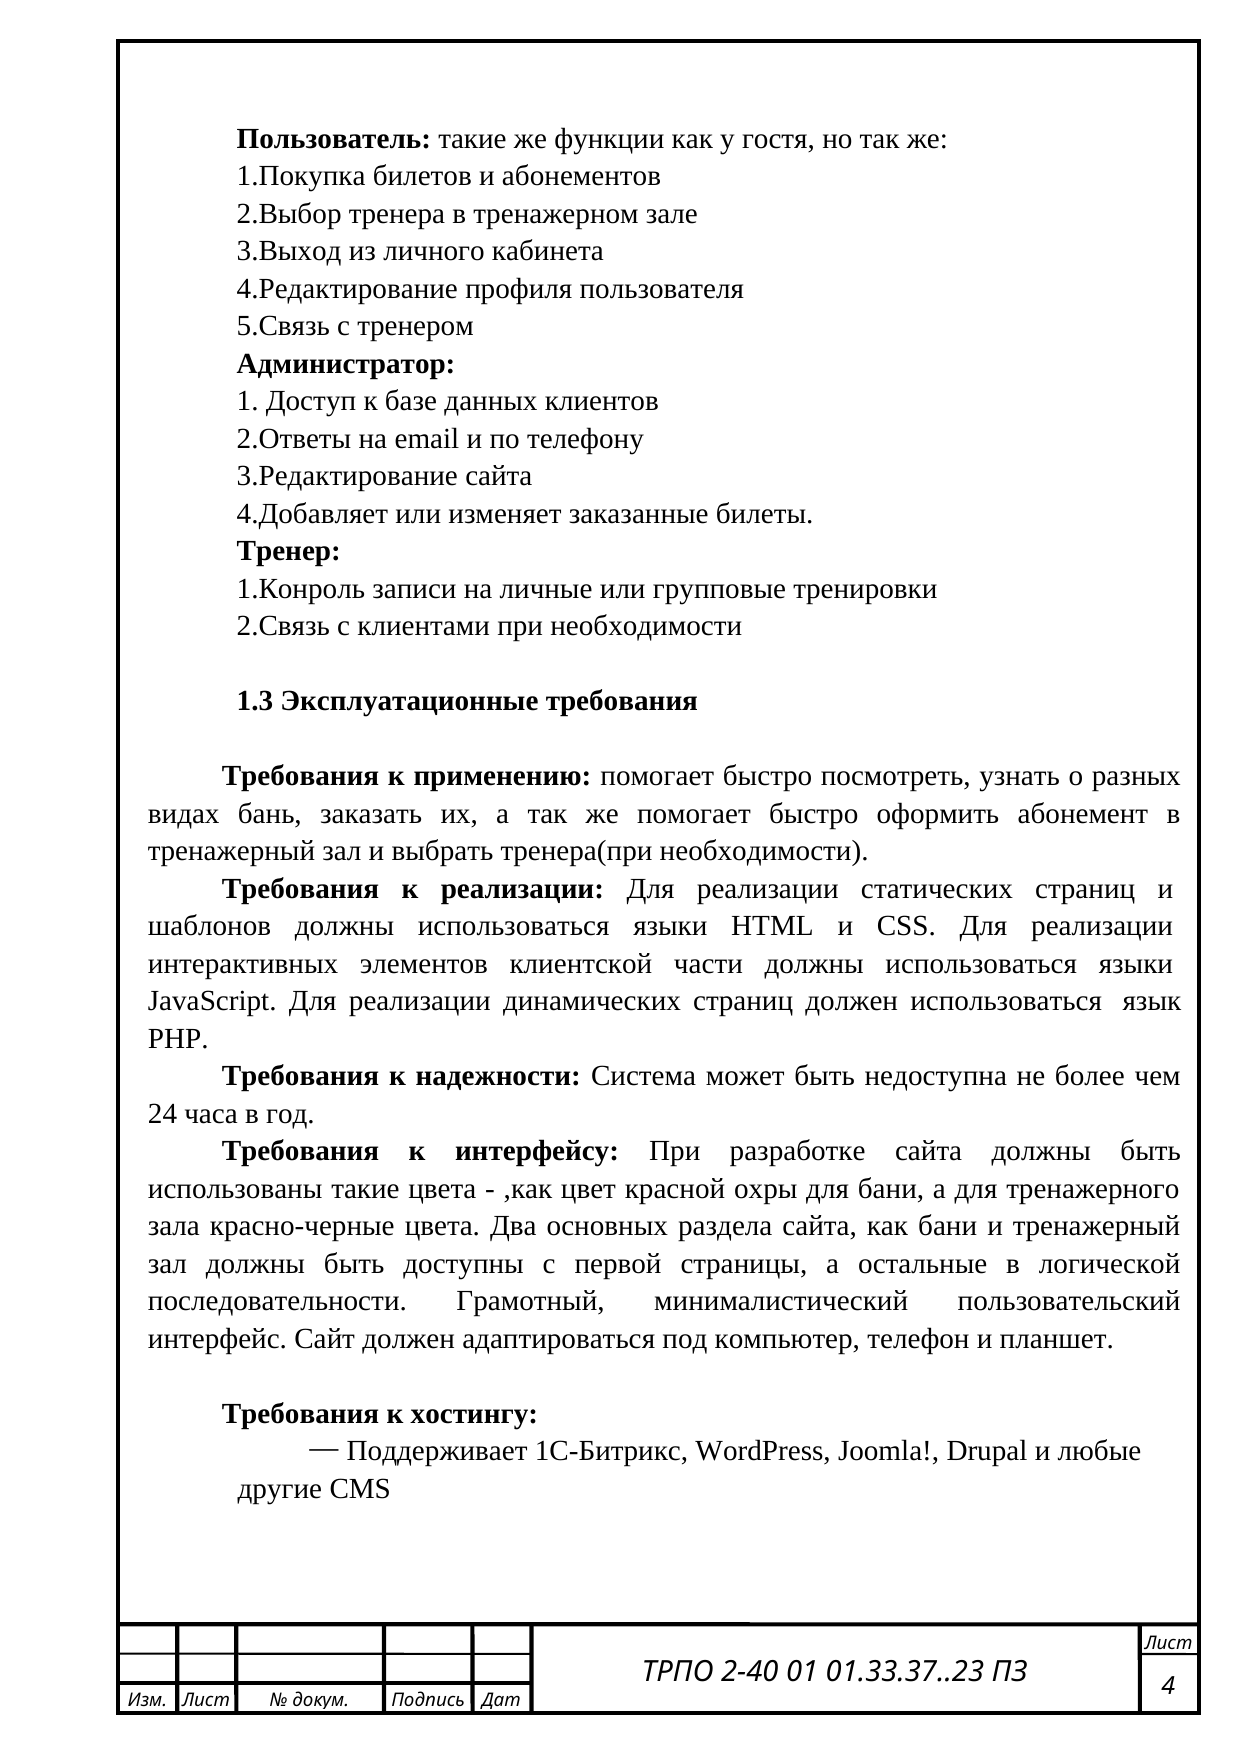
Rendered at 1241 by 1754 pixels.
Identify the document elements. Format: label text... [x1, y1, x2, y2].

text Требования к интерфейсу: При разработке сайта должны быть использованы такие цвета - ,как цвет красной охры для бани, а для тренажерного зала красно-черные цвета. Два основных раздела сайта, как бани и тренажерный зал должны быть доступны с первой страницы, а остальные в логической последовательности. Грамотный, минималистический пользовательский интерфейс. Сайт должен адаптироваться под компьютер, телефон и планшет. [148, 1131, 1181, 1356]
text Пользователь: такие же функции как у гостя, но так же: [148, 118, 1181, 156]
text Требования к реализации: Для реализации статических страниц и шаблонов должны использоваться языки HTML и CSS. Для реализации интерактивных элементов клиентской части должны использоваться языки JavaScript. Для реализации динамических страниц должен использоваться язык PHP. [148, 868, 1181, 1056]
text Тренер: [148, 531, 1181, 568]
text 2.Ответы на email и по телефону [148, 418, 1181, 456]
text 2.Связь с клиентами при необходимости [148, 606, 1181, 643]
text 1.3 Эксплуатационные требования [148, 681, 1181, 718]
text Требования к применению: помогает быстро посмотреть, узнать о разных видах бань, заказать их, а так же помогает быстро оформить абонемент в тренажерный зал и выбрать тренера(при необходимости). [148, 756, 1181, 868]
text 5.Связь с тренером [148, 306, 1181, 343]
text 3.Выход из личного кабинета [148, 231, 1181, 268]
text 4.Добавляет или изменяет заказанные билеты. [148, 493, 1181, 531]
text 1.Покупка билетов и абонементов [148, 156, 1181, 193]
text 1. Доступ к базе данных клиентов [148, 381, 1181, 418]
text Требования к надежности: Система может быть недоступна не более чем 24 часа в год. [148, 1056, 1181, 1131]
text ⎯ Поддерживает 1С-Битрикс, WordPress, Joomla!, Drupal и любые другие CMS [237, 1431, 1182, 1506]
text 3.Редактирование сайта [148, 456, 1181, 493]
text 2.Выбор тренера в тренажерном зале [148, 193, 1181, 231]
text 4.Редактирование профиля пользователя [148, 268, 1181, 306]
text Администратор: [148, 343, 1181, 381]
text Требования к хостингу: [148, 1393, 1181, 1431]
text 1.Конроль записи на личные или групповые тренировки [148, 568, 1181, 606]
